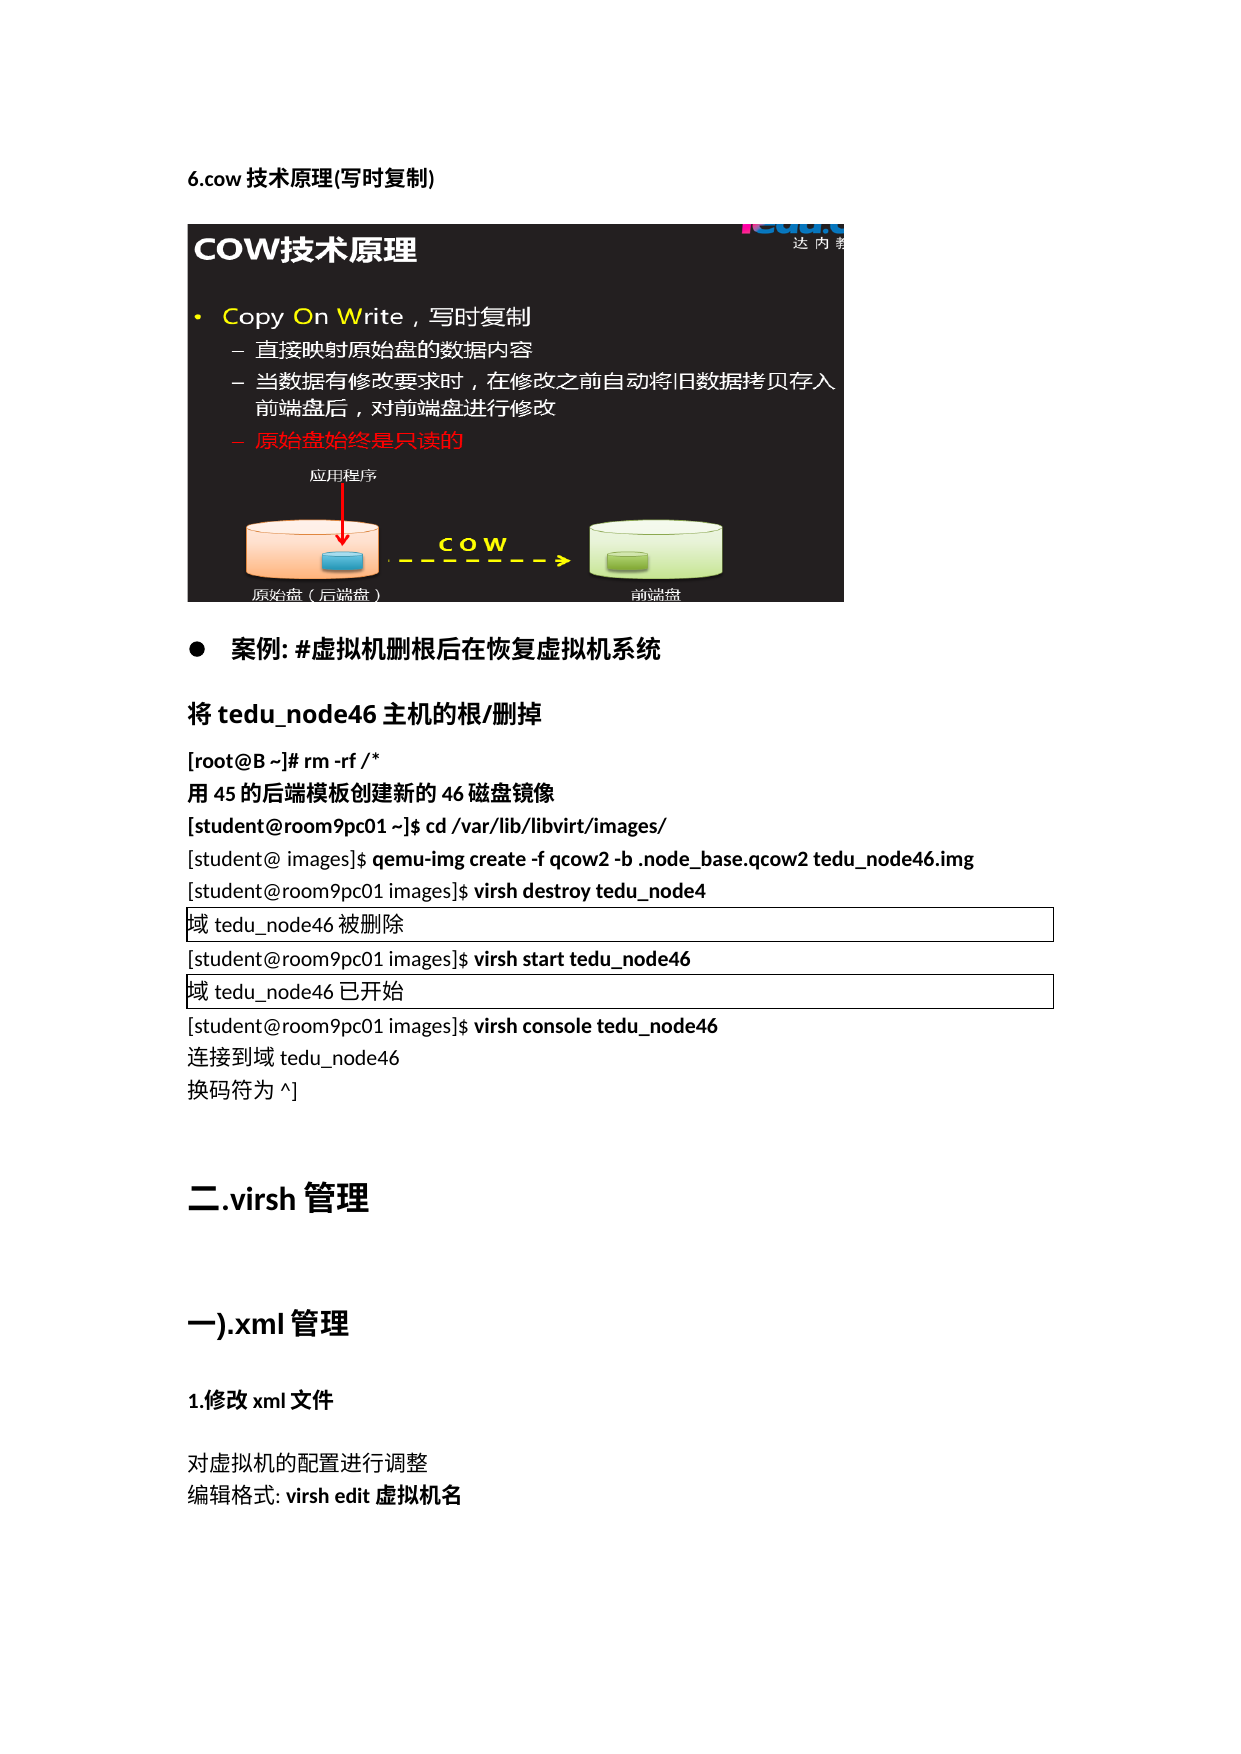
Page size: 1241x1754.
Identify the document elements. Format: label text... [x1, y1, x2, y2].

list 换码符为 ^] [187, 1074, 1053, 1106]
list 将tedu_node46主机的根/删掉 [187, 680, 1053, 745]
subtitle 6.cow技术原理(写时复制) [187, 162, 1053, 194]
picture [187, 224, 844, 602]
list 域 tedu_node46 已开始 [188, 975, 1053, 1008]
list 域 tedu_node46 被删除 [188, 908, 1053, 941]
list 用45的后端模板创建新的46磁盘镜像 [187, 777, 1053, 810]
list 对虚拟机的配置进行调整 [187, 1447, 1053, 1480]
list [student@room9pc01 ~]$ cd /var/lib/libvirt/images/ [187, 810, 1053, 842]
list 案例: #虚拟机删根后在恢复虚拟机系统 [187, 615, 1053, 680]
list [student@ images]$ qemu-img create -f qcow2 -b .node_base.qcow2 tedu_node46.img [187, 842, 1053, 875]
list 编辑格式: virsh edit 虚拟机名 [187, 1480, 1053, 1512]
list [student@room9pc01 images]$ virsh console tedu_node46 [187, 1009, 1053, 1041]
subtitle virsh管理 [187, 1166, 1053, 1231]
list [student@room9pc01 images]$ virsh destroy tedu_node4 [187, 875, 1053, 907]
list [root@B ~]# rm -rf /* [187, 745, 1053, 777]
subtitle .xml管理 [187, 1289, 1053, 1354]
subtitle 修改xml文件 [187, 1384, 1053, 1417]
list 连接到域 tedu_node46 [187, 1041, 1053, 1074]
list [student@room9pc01 images]$ virsh start tedu_node46 [187, 942, 1053, 974]
